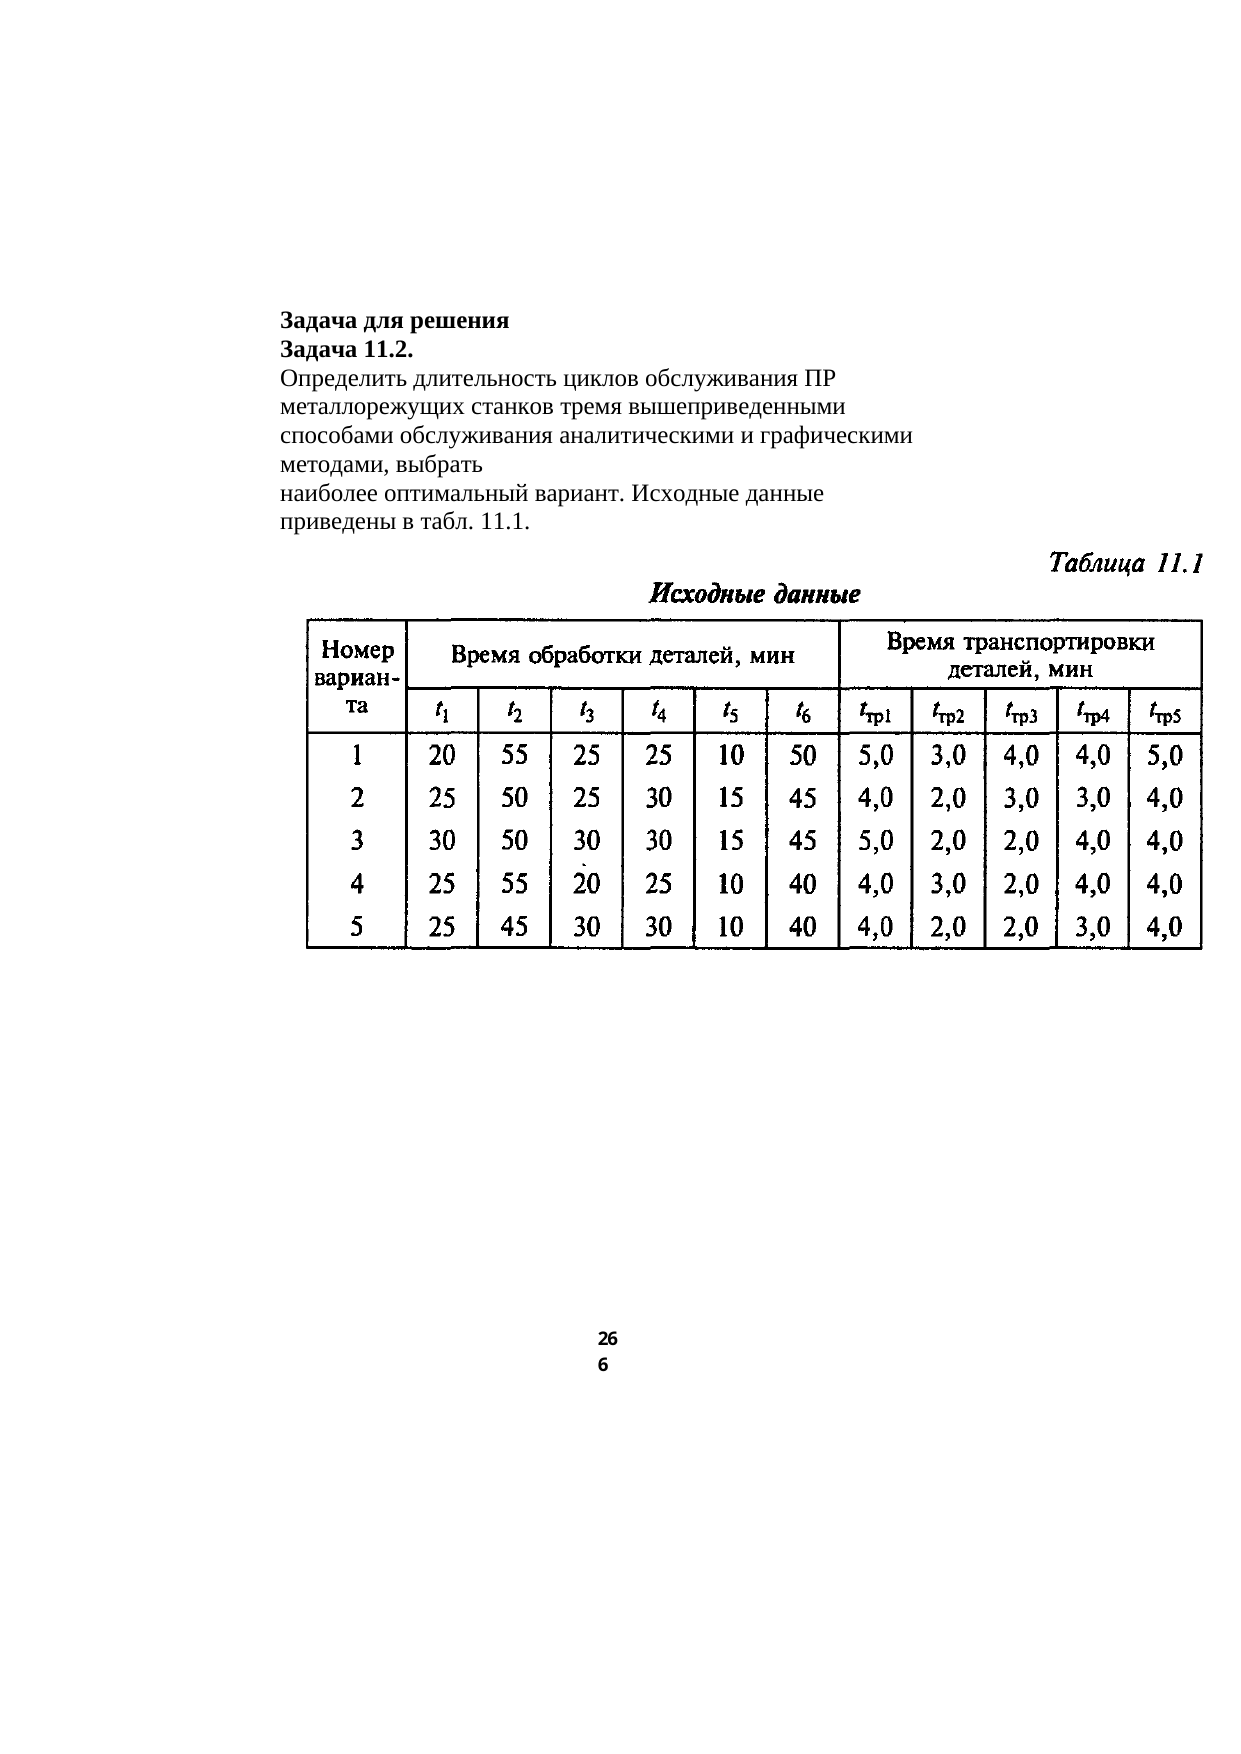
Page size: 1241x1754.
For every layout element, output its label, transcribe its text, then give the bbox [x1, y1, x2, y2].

text наиболее оптимальный вариант. Исходные данные приведены в табл. 11.1. [280, 478, 932, 535]
text Определить длительность циклов обслуживания ПР металлорежущих станков тремя вышеприведенными способами обслуживания аналитическими и графическими методами, выбрать [280, 363, 932, 478]
text Задача для решения [280, 305, 932, 334]
picture [280, 535, 1221, 980]
text Задача 11.2. [280, 334, 932, 363]
